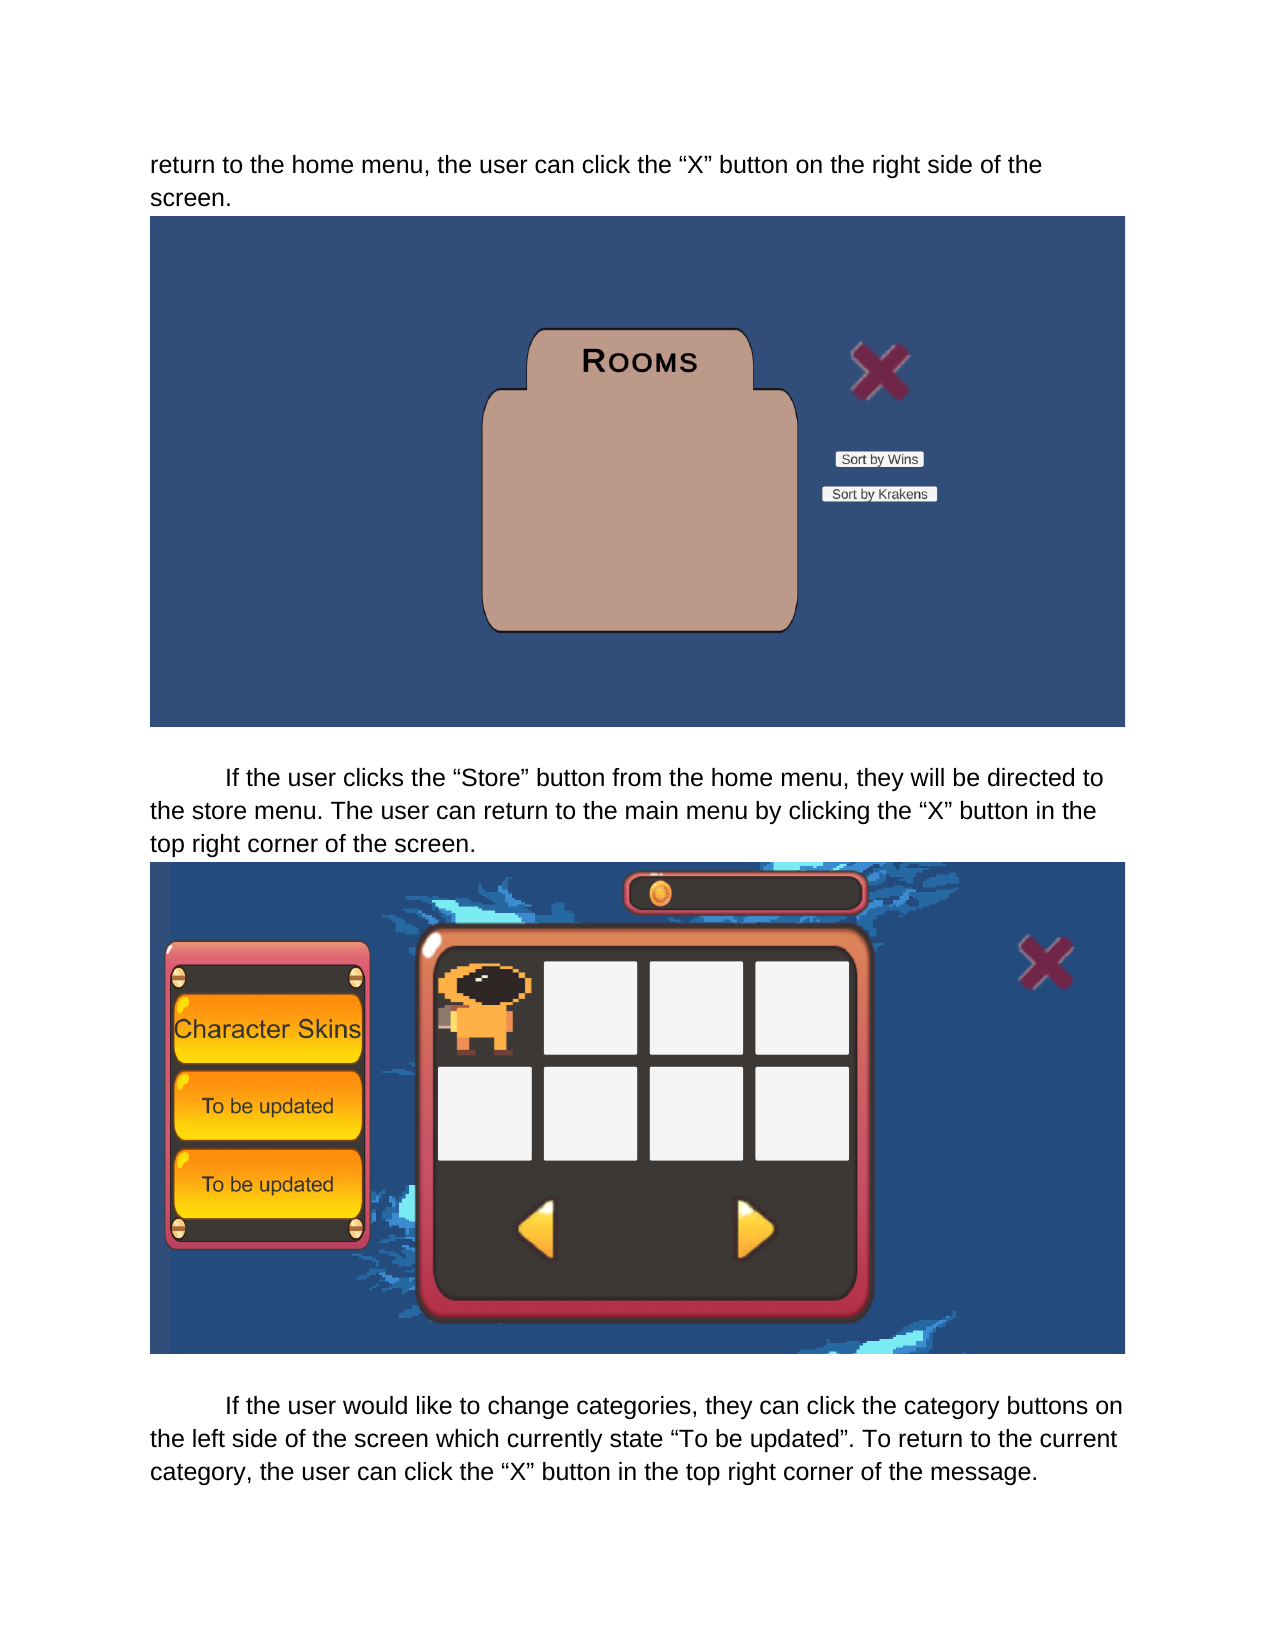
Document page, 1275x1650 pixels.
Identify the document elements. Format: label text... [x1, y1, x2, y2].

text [150, 150, 1125, 212]
picture [150, 862, 1125, 1354]
picture [150, 216, 1125, 727]
text If the user clicks the “Store” button from the home menu, they will be directed to the store menu. The user can return to the main menu by clicking the “X” button in the top right corner of the screen. [150, 763, 1125, 858]
text If the user would like to change categories, they can click the category buttons on the left side of the screen which currently state “To be updated”. To return to the current category, the user can click the “X” button in the top right corner of the message. [150, 1391, 1125, 1486]
